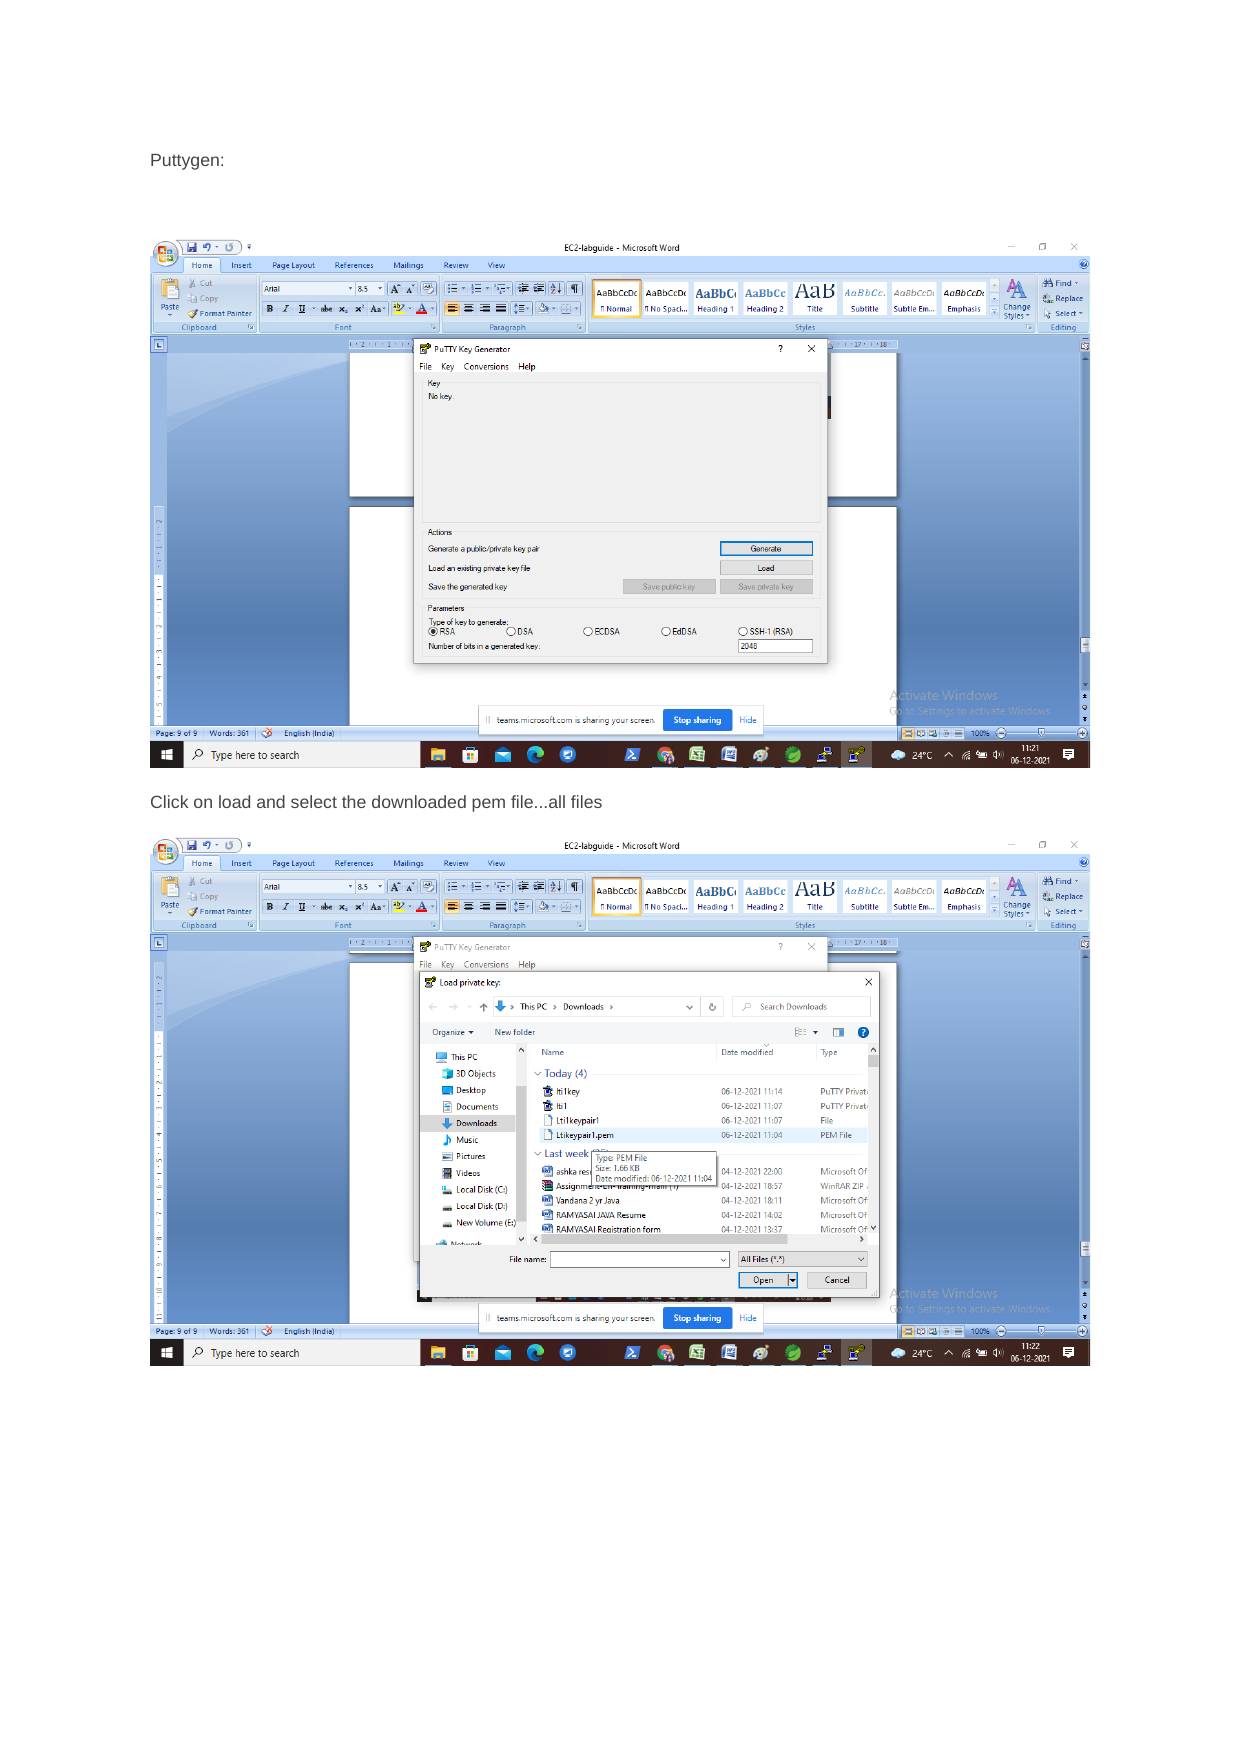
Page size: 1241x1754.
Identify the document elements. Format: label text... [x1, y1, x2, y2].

text Puttygen: [150, 150, 1090, 170]
picture [150, 238, 1091, 768]
picture [150, 836, 1091, 1366]
text Click on load and select the downloaded pem file...all files [150, 792, 1090, 813]
